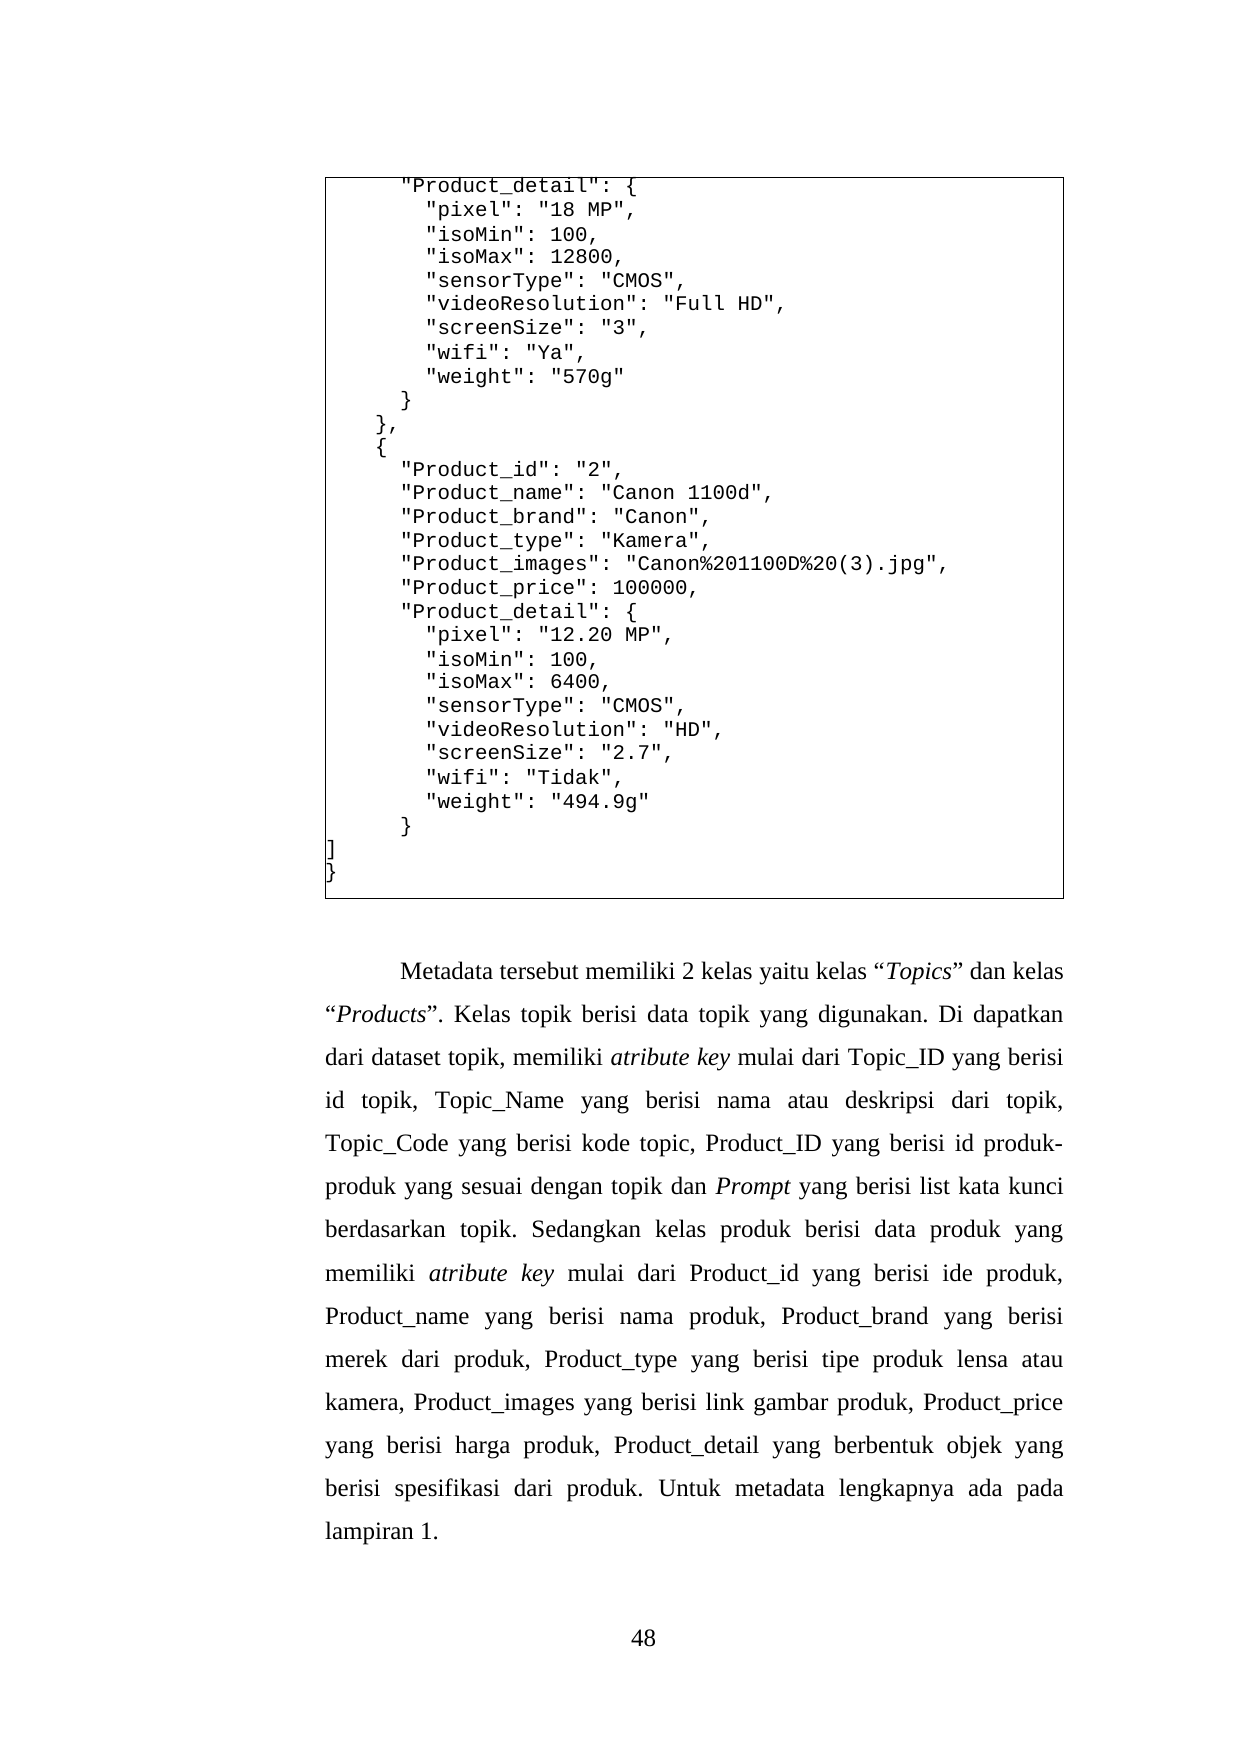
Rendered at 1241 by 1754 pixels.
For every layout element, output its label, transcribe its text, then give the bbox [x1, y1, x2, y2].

text Metadata tersebut memiliki 2 kelas yaitu kelas “Topics” dan kelas “Products”. Kelas topik berisi data topik yang digunakan. Di dapatkan dari dataset topik, memiliki atribute key mulai dari Topic_ID yang berisi id topik, Topic_Name yang berisi nama atau deskripsi dari topik, Topic_Code yang berisi kode topic, Product_ID yang berisi id produk-produk yang sesuai dengan topik dan Prompt yang berisi list kata kunci berdasarkan topik. Sedangkan kelas produk berisi data produk yang memiliki atribute key mulai dari Product_id yang berisi ide produk, Product_name yang berisi nama produk, Product_brand yang berisi merek dari produk, Product_type yang berisi tipe produk lensa atau kamera, Product_images yang berisi link gambar produk, Product_price yang berisi harga produk, Product_detail yang berbentuk objek yang berisi spesifikasi dari produk. Untuk metadata lengkapnya ada pada lampiran 1. [325, 956, 1064, 1545]
